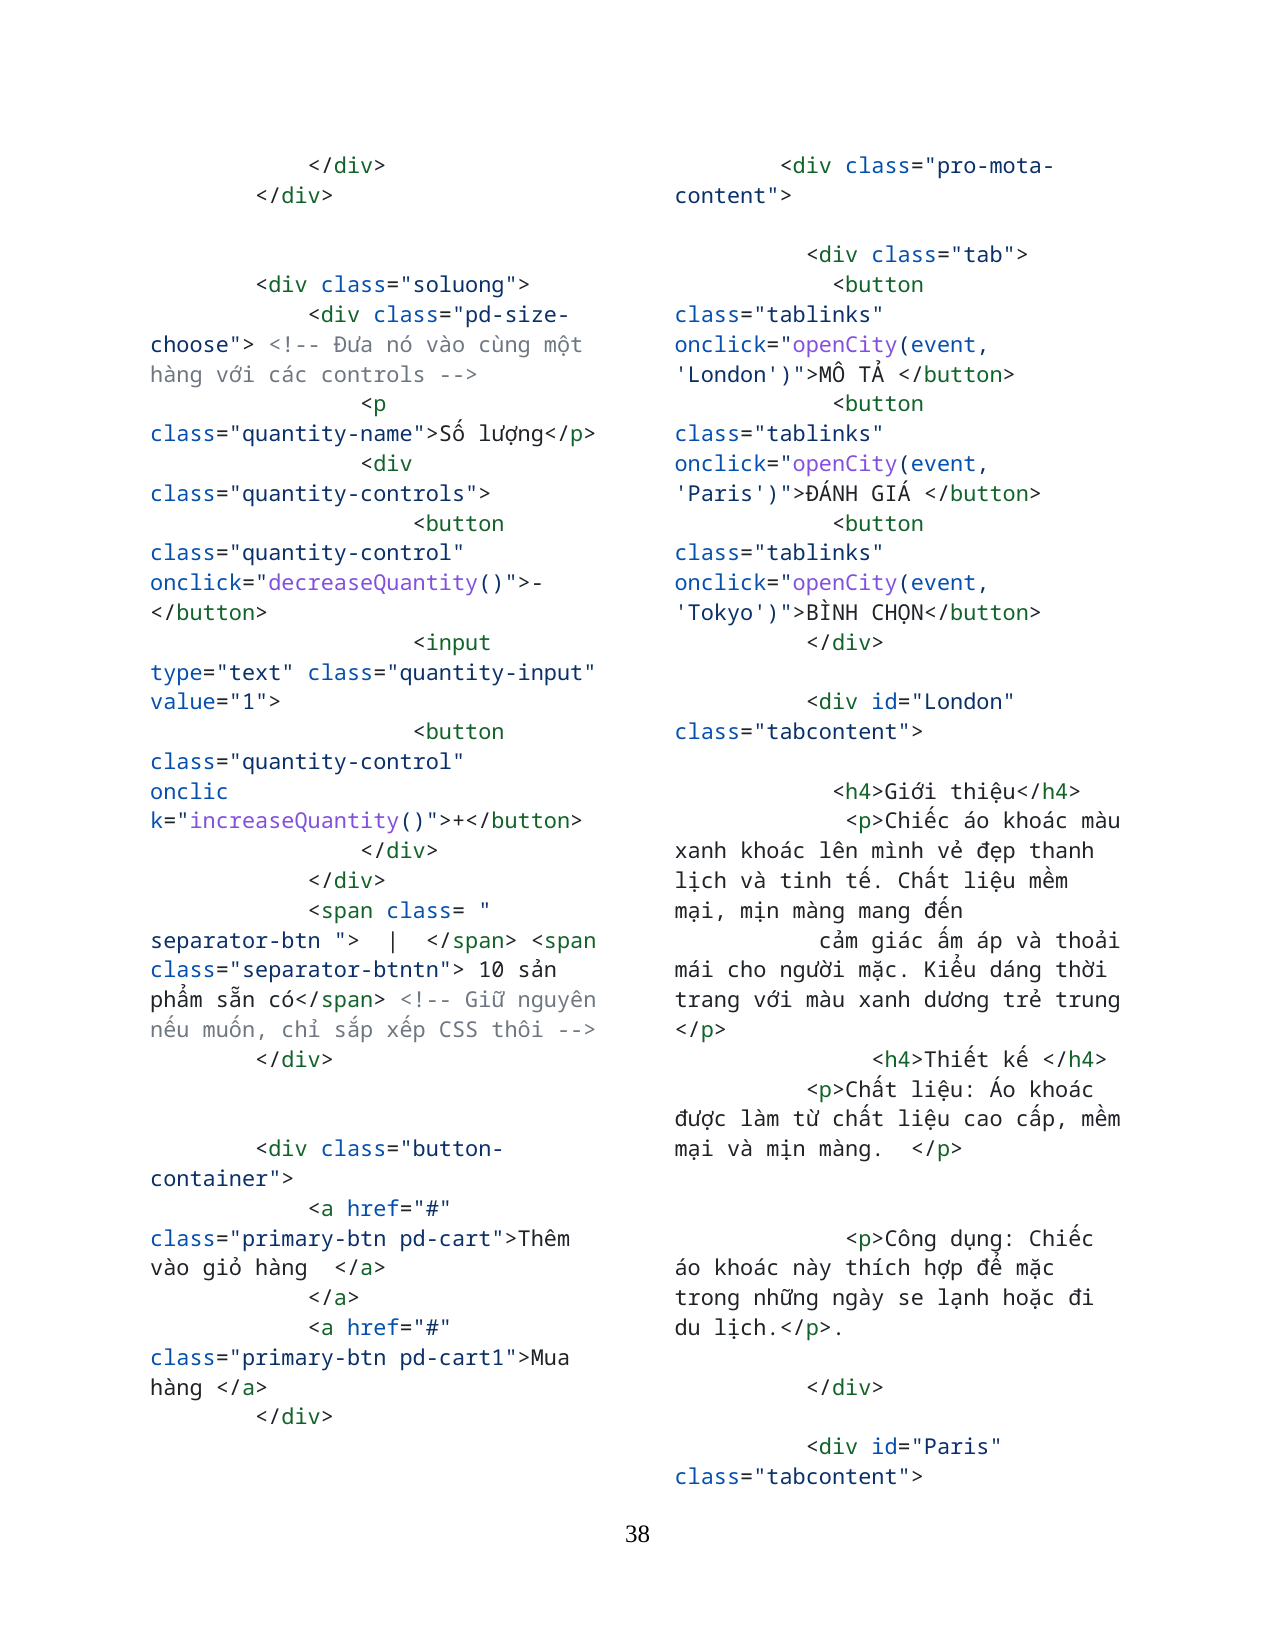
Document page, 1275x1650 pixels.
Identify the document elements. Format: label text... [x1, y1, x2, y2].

text <p>Chất liệu: Áo khoác được làm từ chất liệu cao cấp, mềm mại và mịn màng. </p> [674, 1073, 1125, 1163]
text <button class="tablinks" onclick="openCity(event, 'Tokyo')">BÌNH CHỌN</button> [674, 507, 1125, 627]
text <p class="quantity-name">Số lượng</p> [150, 388, 601, 448]
text <div class="tab"> [674, 239, 1125, 269]
text <div class="pd-size-choose"> <!-- Đưa nó vào cùng một hàng với các controls --> [150, 299, 601, 388]
text <div class="quantity-controls"> [150, 448, 601, 507]
text </div> [150, 835, 601, 865]
text </div> [150, 1044, 601, 1073]
text <h4>Giới thiệu</h4> [674, 776, 1125, 805]
text </a> [150, 1282, 601, 1312]
text <div class="soluong"> [150, 269, 601, 299]
text <button class="tablinks" onclick="openCity(event, 'London')">MÔ TẢ </button> [674, 269, 1125, 388]
text </div> [674, 627, 1125, 656]
text </div> [150, 1401, 601, 1431]
text </div> [674, 1371, 1125, 1401]
text </div> [150, 150, 601, 180]
text <a href="#" class="primary-btn pd-cart1">Mua hàng </a> [150, 1312, 601, 1401]
text <button class="quantity-control" onclick="decreaseQuantity()">-</button> [150, 507, 601, 627]
text </div> [150, 865, 601, 895]
text <input type="text" class="quantity-input" value="1"> [150, 627, 601, 716]
text <p>Chiếc áo khoác màu xanh khoác lên mình vẻ đẹp thanh lịch và tinh tế. Chất liệu mềm mại, mịn màng mang đến [674, 805, 1125, 924]
text <button class="tablinks" onclick="openCity(event, 'Paris')">ĐÁNH GIÁ </button> [674, 388, 1125, 507]
text <div id="London" class="tabcontent"> [674, 686, 1125, 746]
text cảm giác ấm áp và thoải mái cho người mặc. Kiểu dáng thời trang với màu xanh dương trẻ trung </p> [674, 924, 1125, 1044]
text <button class="quantity-control" onclick="increaseQuantity()">+</button> [150, 716, 601, 835]
text </div> [150, 180, 601, 209]
text <span class= " separator-btn "> | </span> <span class="separator-btntn"> 10 sản phẩm sẵn có</span> <!-- Giữ nguyên nếu muốn, chỉ sắp xếp CSS thôi --> [150, 895, 601, 1044]
text <div id="Paris" class="tabcontent"> [674, 1431, 1125, 1491]
text <div class="button-container"> [150, 1133, 601, 1193]
text <h4>Thiết kế </h4> [674, 1044, 1125, 1073]
text <a href="#" class="primary-btn pd-cart">Thêm vào giỏ hàng </a> [150, 1193, 601, 1282]
text <p>Công dụng: Chiếc áo khoác này thích hợp để mặc trong những ngày se lạnh hoặc đi du lịch.</p>. [674, 1222, 1125, 1342]
text <div class="pro-mota-content"> [674, 150, 1125, 209]
